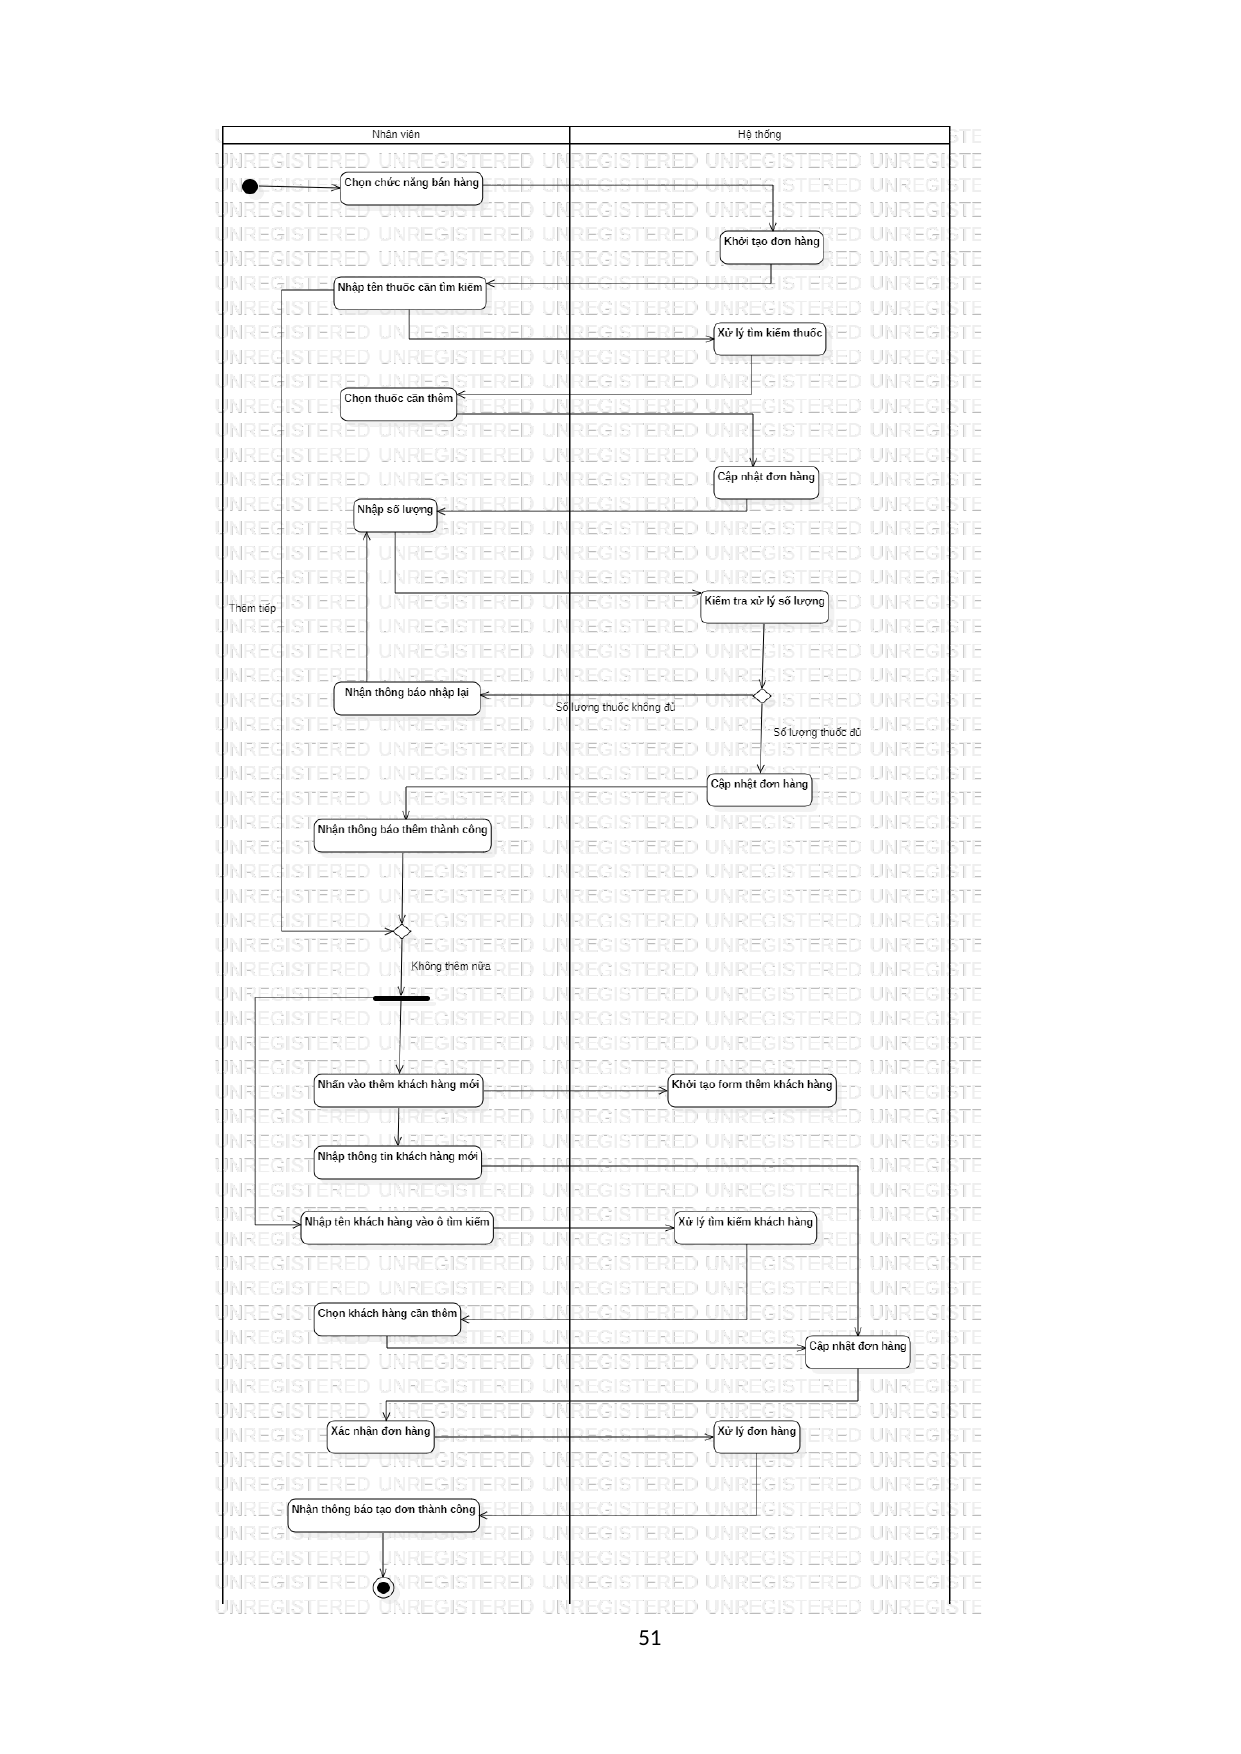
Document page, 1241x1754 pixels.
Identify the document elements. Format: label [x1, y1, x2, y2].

picture [214, 118, 982, 1636]
